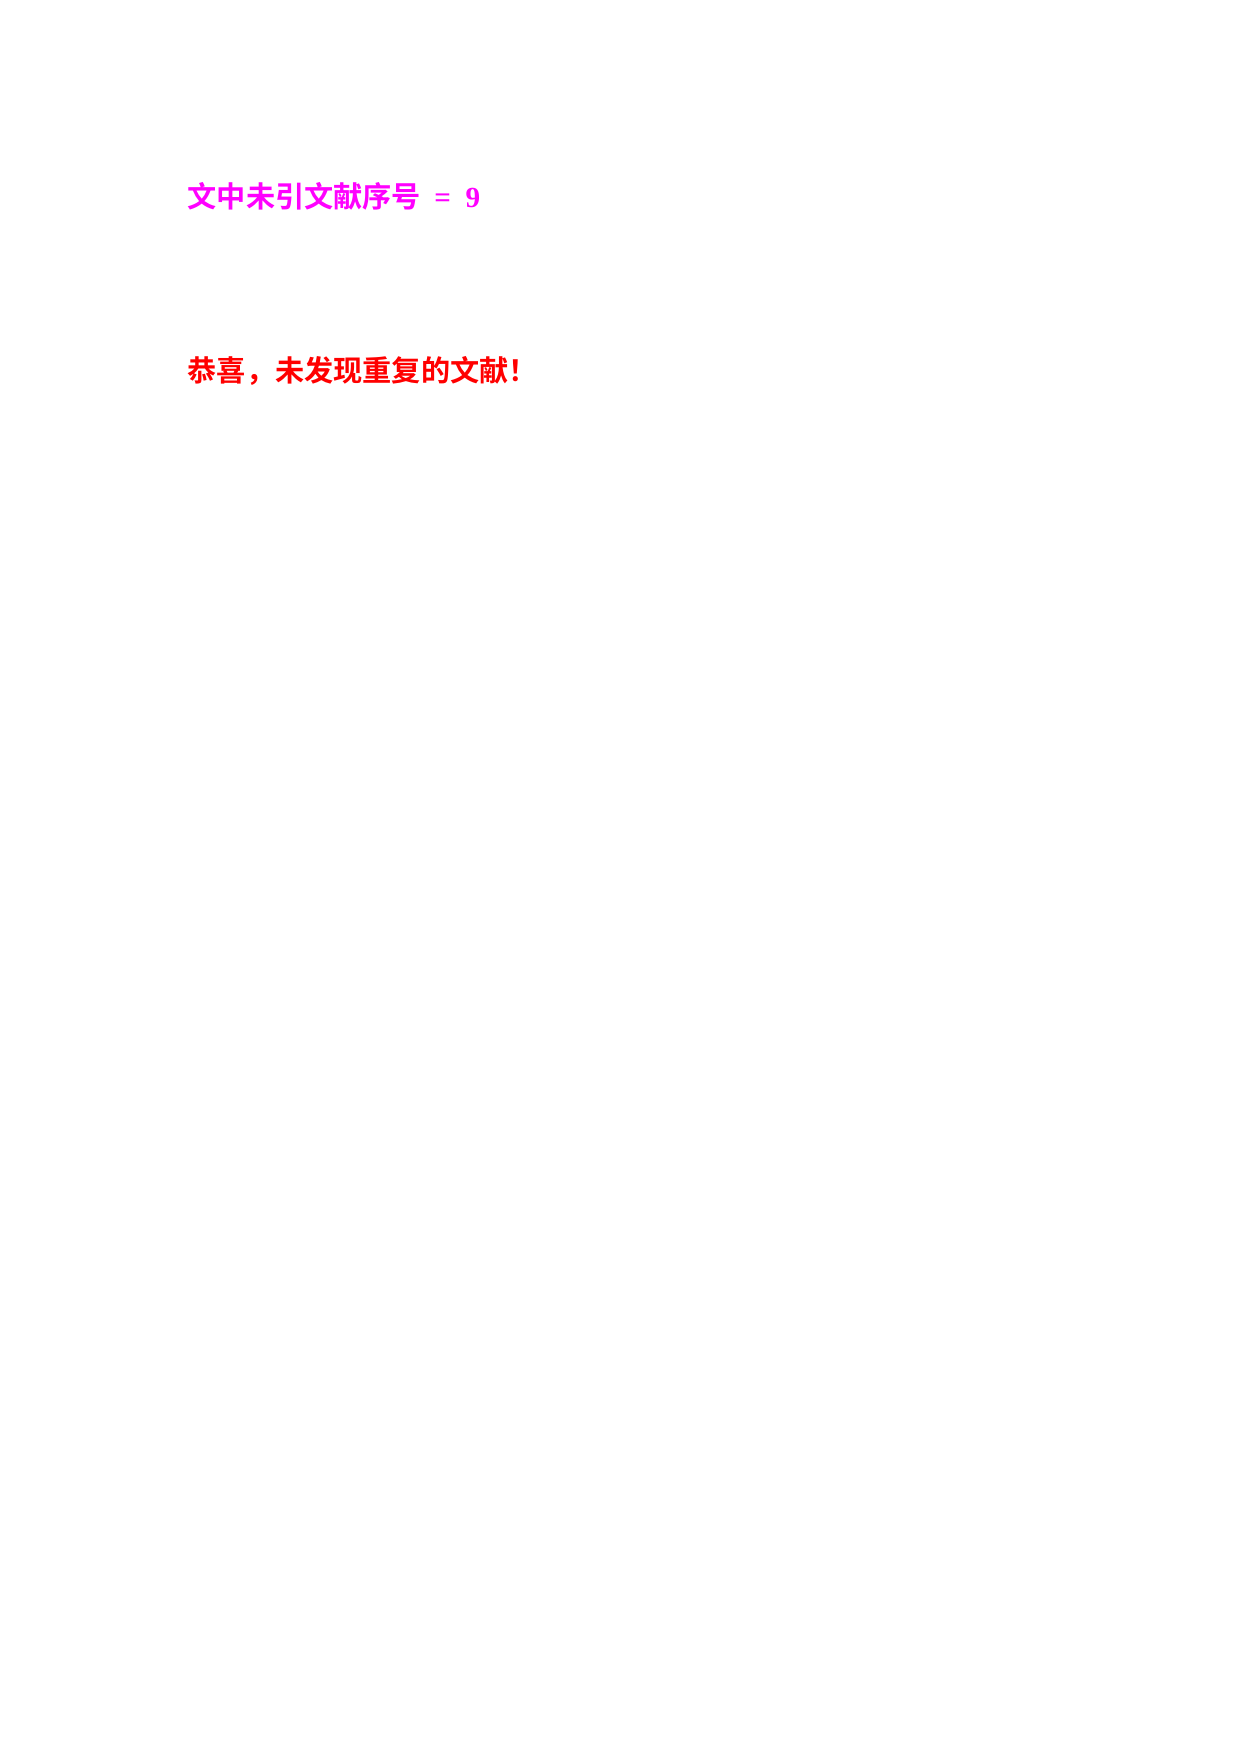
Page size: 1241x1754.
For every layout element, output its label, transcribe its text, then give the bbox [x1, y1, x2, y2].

text 恭喜，未发现重复的文献！ [187, 336, 1031, 401]
text 文中未引文献序号 = 9 [187, 162, 1031, 227]
